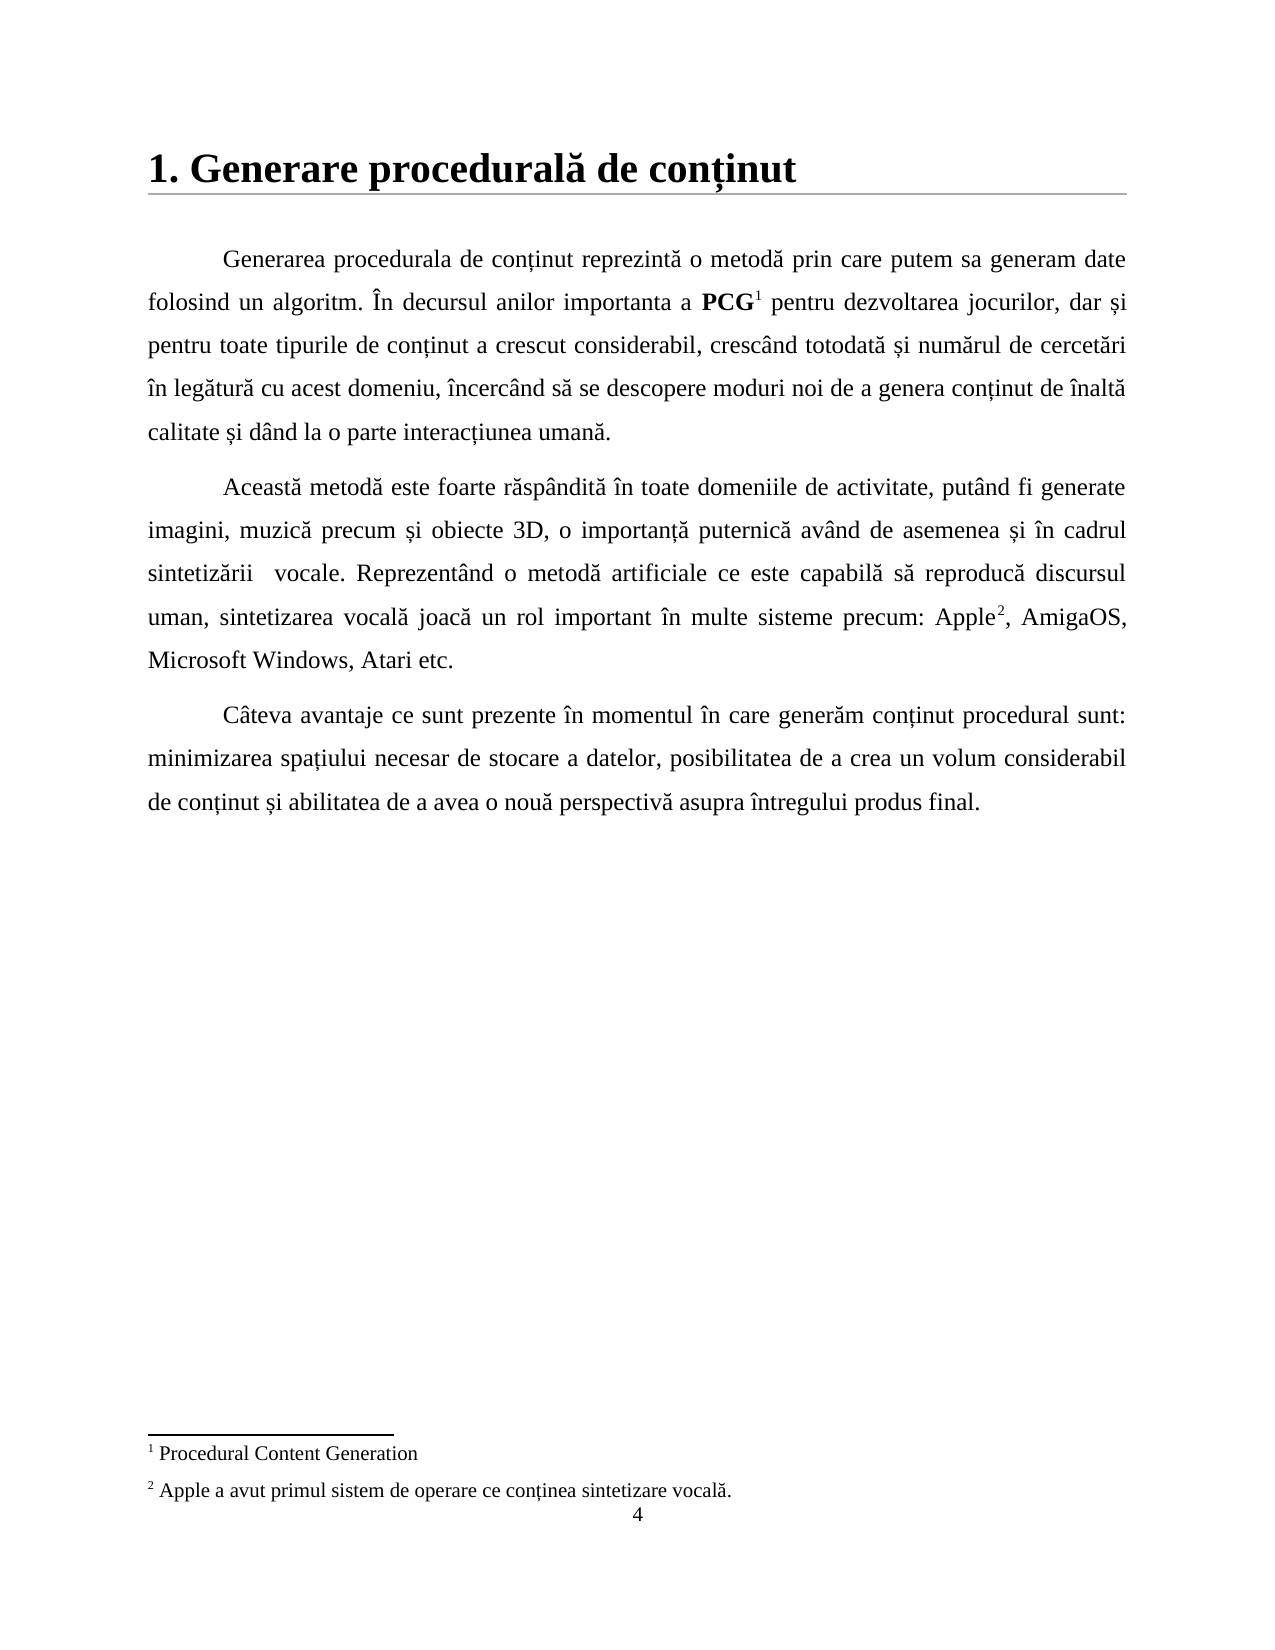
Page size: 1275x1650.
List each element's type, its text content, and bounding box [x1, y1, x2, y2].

text Câteva avantaje ce sunt prezente în momentul în care generăm conținut procedural sunt: minimizarea spațiului necesar de stocare a datelor, posibilitatea de a crea un volum considerabil de conținut și abilitatea de a avea o nouă perspectivă asupra întregului produs final. [148, 700, 1127, 815]
subtitle 1. Generare procedurală de conținut [148, 143, 1127, 193]
text Generarea procedurala de conținut reprezintă o metodă prin care putem sa generam date folosind un algoritm. În decursul anilor importanta a PCG pentru dezvoltarea jocurilor, dar și pentru toate tipurile de conținut a crescut considerabil, crescând totodată și numărul de cercetări în legătură cu acest domeniu, încercând să se descopere moduri noi de a genera conținut de înaltă calitate și dând la o parte interacțiunea umană. [148, 244, 1127, 445]
text Această metodă este foarte răspândită în toate domeniile de activitate, putând fi generate imagini, muzică precum și obiecte 3D, o importanță puternică având de asemenea și în cadrul sintetizării vocale. Reprezentând o metodă artificiale ce este capabilă să reproducă discursul uman, sintetizarea vocală joacă un rol important în multe sisteme precum: Apple, AmigaOS, Microsoft Windows, Atari etc. [148, 472, 1127, 673]
